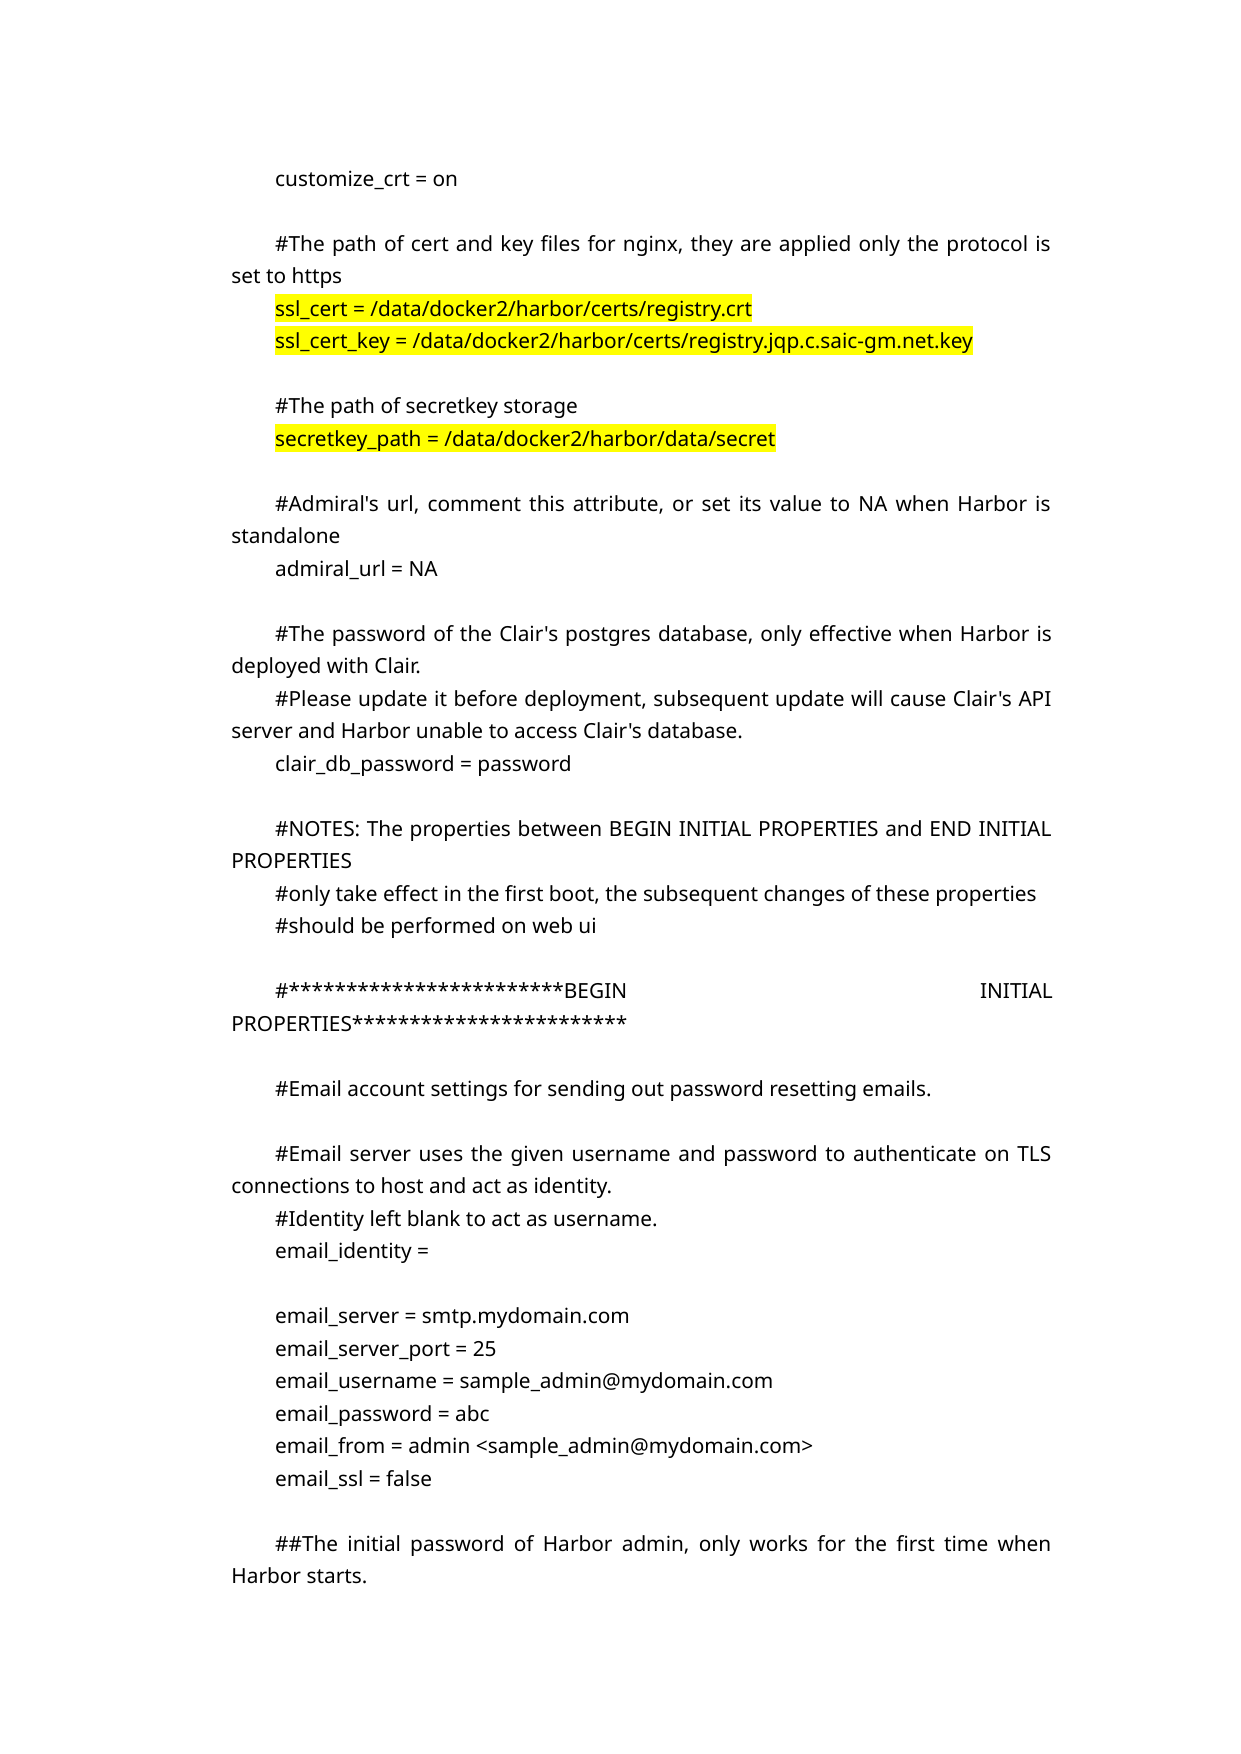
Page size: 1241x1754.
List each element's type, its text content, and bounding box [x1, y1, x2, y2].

text #only take effect in the first boot, the subsequent changes of these properties [231, 877, 1053, 909]
text #************************BEGIN INITIAL PROPERTIES************************ [231, 974, 1053, 1039]
text admiral_url = NA [231, 552, 1053, 584]
text secretkey_path = /data/docker2/harbor/data/secret [231, 422, 1053, 454]
text #The password of the Clair's postgres database, only effective when Harbor is deployed with Clair. [231, 617, 1053, 682]
text email_server_port = 25 [231, 1332, 1053, 1364]
text #The path of secretkey storage [231, 389, 1053, 422]
text #Please update it before deployment, subsequent update will cause Clair's API server and Harbor unable to access Clair's database. [231, 682, 1053, 747]
text email_ssl = false [231, 1462, 1053, 1494]
text ##The initial password of Harbor admin, only works for the first time when Harbor starts. [231, 1527, 1053, 1592]
text email_server = smtp.mydomain.com [231, 1299, 1053, 1332]
text email_password = abc [231, 1397, 1053, 1429]
text #The path of cert and key files for nginx, they are applied only the protocol is set to https [231, 227, 1053, 292]
text #Email server uses the given username and password to authenticate on TLS connections to host and act as identity. [231, 1137, 1053, 1202]
text clair_db_password = password [231, 747, 1053, 779]
text #NOTES: The properties between BEGIN INITIAL PROPERTIES and END INITIAL PROPERTIES [231, 812, 1053, 877]
text #Identity left blank to act as username. [231, 1202, 1053, 1234]
text email_username = sample_admin@mydomain.com [231, 1364, 1053, 1397]
text ssl_cert_key = /data/docker2/harbor/certs/registry.jqp.c.saic-gm.net.key [231, 324, 1053, 357]
text ssl_cert = /data/docker2/harbor/certs/registry.crt [231, 292, 1053, 324]
text email_from = admin <sample_admin@mydomain.com> [231, 1429, 1053, 1462]
text #Admiral's url, comment this attribute, or set its value to NA when Harbor is standalone [231, 487, 1053, 552]
text #should be performed on web ui [231, 909, 1053, 942]
text email_identity = [231, 1234, 1053, 1267]
text customize_crt = on [231, 162, 1053, 194]
text #Email account settings for sending out password resetting emails. [231, 1072, 1053, 1104]
